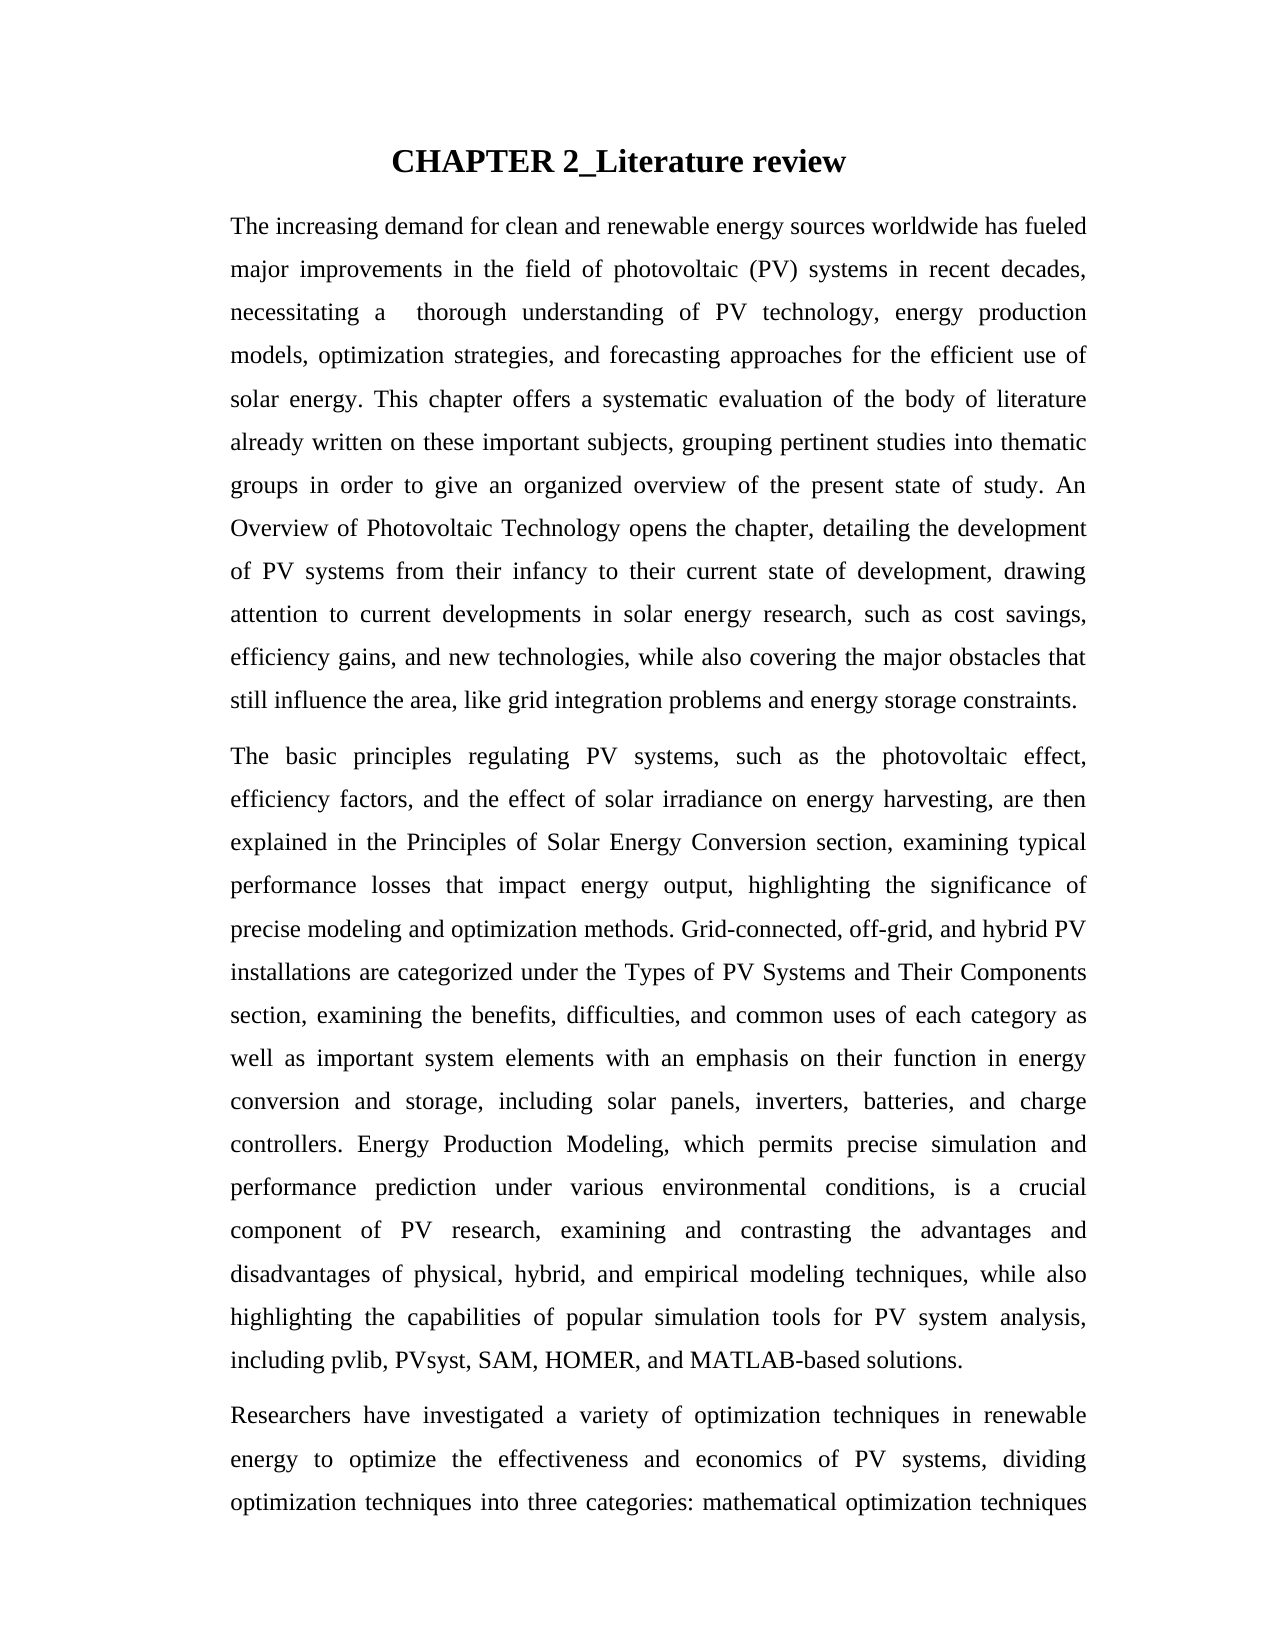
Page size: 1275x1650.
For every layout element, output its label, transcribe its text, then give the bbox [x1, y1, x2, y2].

text The increasing demand for clean and renewable energy sources worldwide has fueled major improvements in the field of photovoltaic (PV) systems in recent decades, necessitating a thorough understanding of PV technology, energy production models, optimization strategies, and forecasting approaches for the efficient use of solar energy. This chapter offers a systematic evaluation of the body of literature already written on these important subjects, grouping pertinent studies into thematic groups in order to give an organized overview of the present state of study. An Overview of Photovoltaic Technology opens the chapter, detailing the development of PV systems from their infancy to their current state of development, drawing attention to current developments in solar energy research, such as cost savings, efficiency gains, and new technologies, while also covering the major obstacles that still influence the area, like grid integration problems and energy storage constraints. [230, 211, 1087, 714]
text The basic principles regulating PV systems, such as the photovoltaic effect, efficiency factors, and the effect of solar irradiance on energy harvesting, are then explained in the Principles of Solar Energy Conversion section, examining typical performance losses that impact energy output, highlighting the significance of precise modeling and optimization methods. Grid-connected, off-grid, and hybrid PV installations are categorized under the Types of PV Systems and Their Components section, examining the benefits, difficulties, and common uses of each category as well as important system elements with an emphasis on their function in energy conversion and storage, including solar panels, inverters, batteries, and charge controllers. Energy Production Modeling, which permits precise simulation and performance prediction under various environmental conditions, is a crucial component of PV research, examining and contrasting the advantages and disadvantages of physical, hybrid, and empirical modeling techniques, while also highlighting the capabilities of popular simulation tools for PV system analysis, including pvlib, PVsyst, SAM, HOMER, and MATLAB-based solutions. [230, 741, 1087, 1374]
subtitle CHAPTER 2_Literature review [187, 141, 1050, 179]
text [230, 1401, 1087, 1516]
